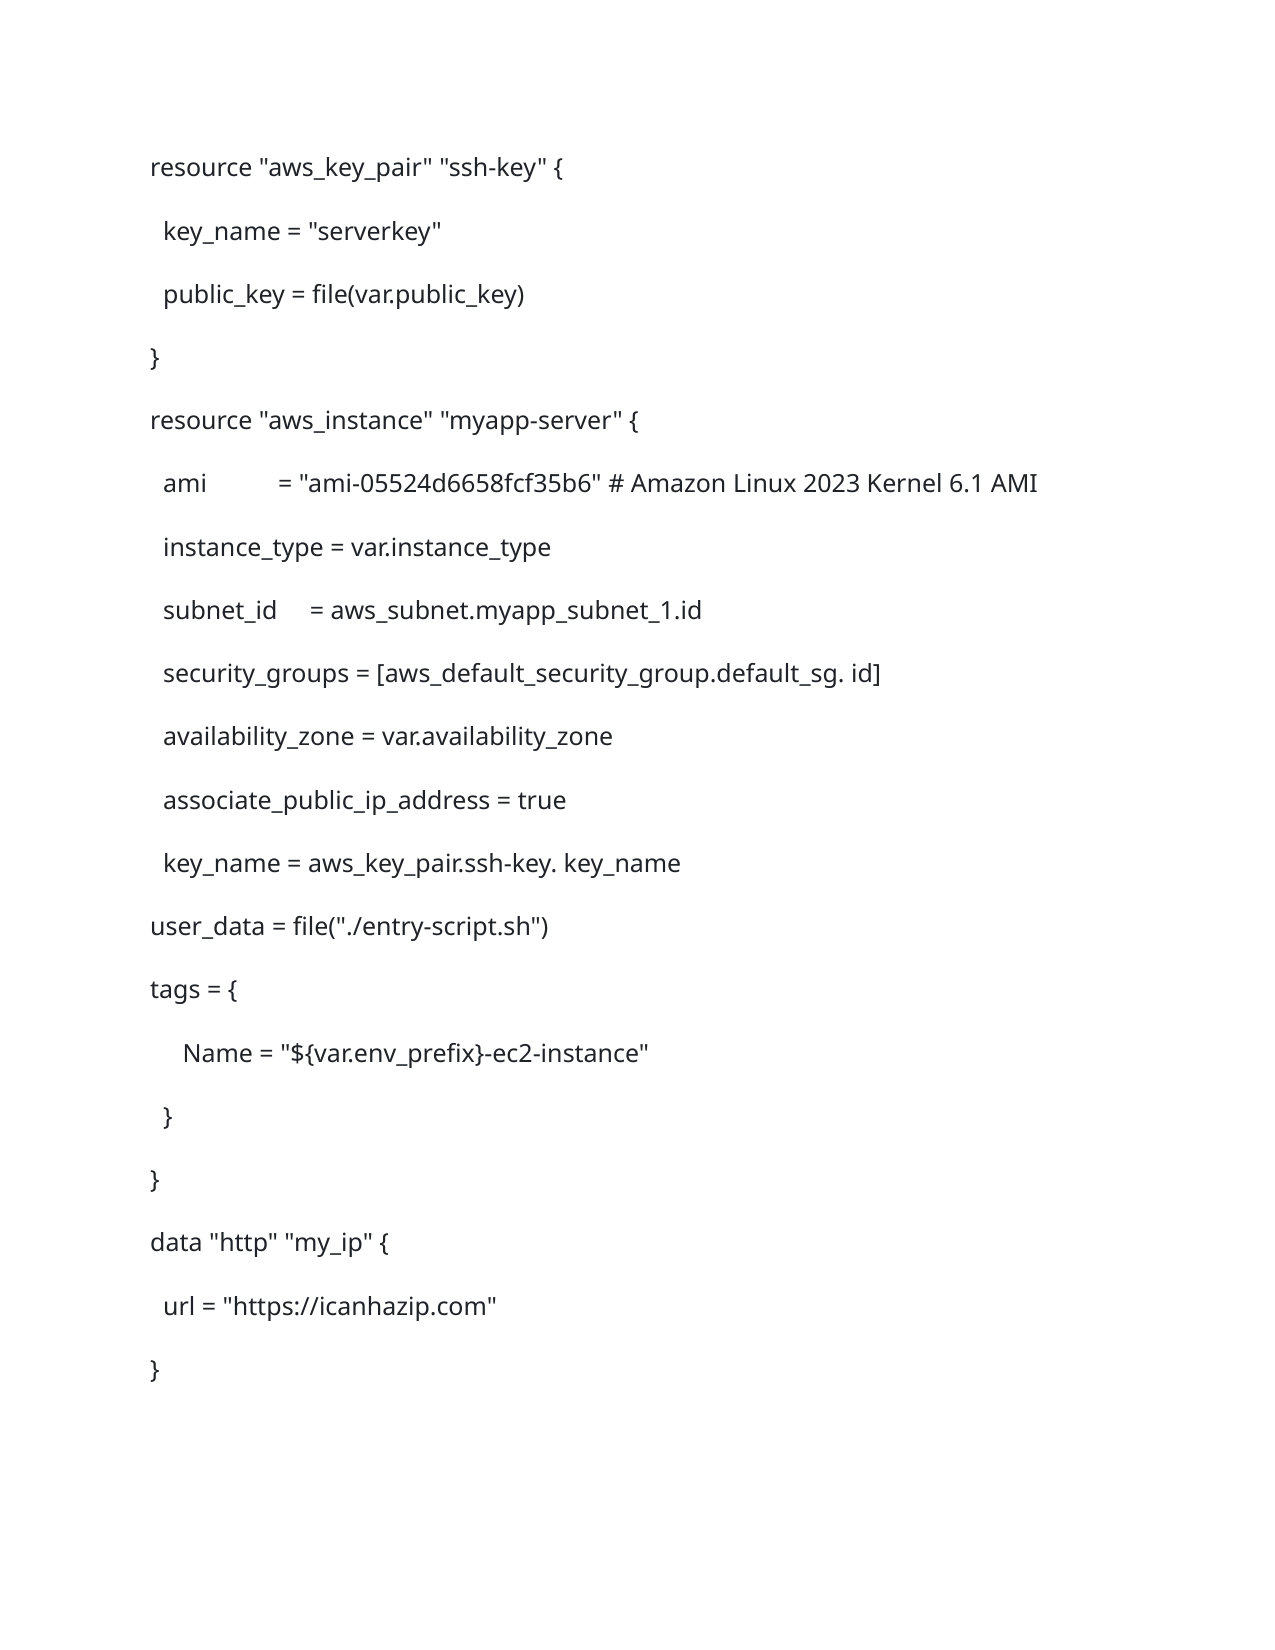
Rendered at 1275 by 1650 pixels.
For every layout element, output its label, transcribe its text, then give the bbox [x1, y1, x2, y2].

text resource "aws_key_pair" "ssh-key" { [150, 150, 1125, 184]
text security_groups = [aws_default_security_group.default_sg. id] [150, 656, 1125, 690]
text } [150, 340, 1125, 374]
text data "http" "my_ip" { [150, 1225, 1125, 1259]
text } [150, 1162, 1125, 1196]
text } [150, 1098, 1125, 1132]
text instance_type = var.instance_type [150, 529, 1125, 563]
text associate_public_ip_address = true [150, 782, 1125, 816]
text ami = "ami-05524d6658fcf35b6" # Amazon Linux 2023 Kernel 6.1 AMI [150, 466, 1125, 500]
text url = "https://icanhazip.com" [150, 1288, 1125, 1322]
text public_key = file(var.public_key) [150, 276, 1125, 311]
text key_name = "serverkey" [150, 213, 1125, 247]
text key_name = aws_key_pair.ssh-key. key_name [150, 846, 1125, 879]
text tags = { [150, 972, 1125, 1006]
text availability_zone = var.availability_zone [150, 719, 1125, 753]
text subnet_id = aws_subnet.myapp_subnet_1.id [150, 593, 1125, 627]
text Name = "${var.env_prefix}-ec2-instance" [150, 1035, 1125, 1069]
text resource "aws_instance" "myapp-server" { [150, 403, 1125, 437]
text } [150, 1351, 1125, 1385]
text user_data = file("./entry-script.sh") [150, 909, 1125, 943]
